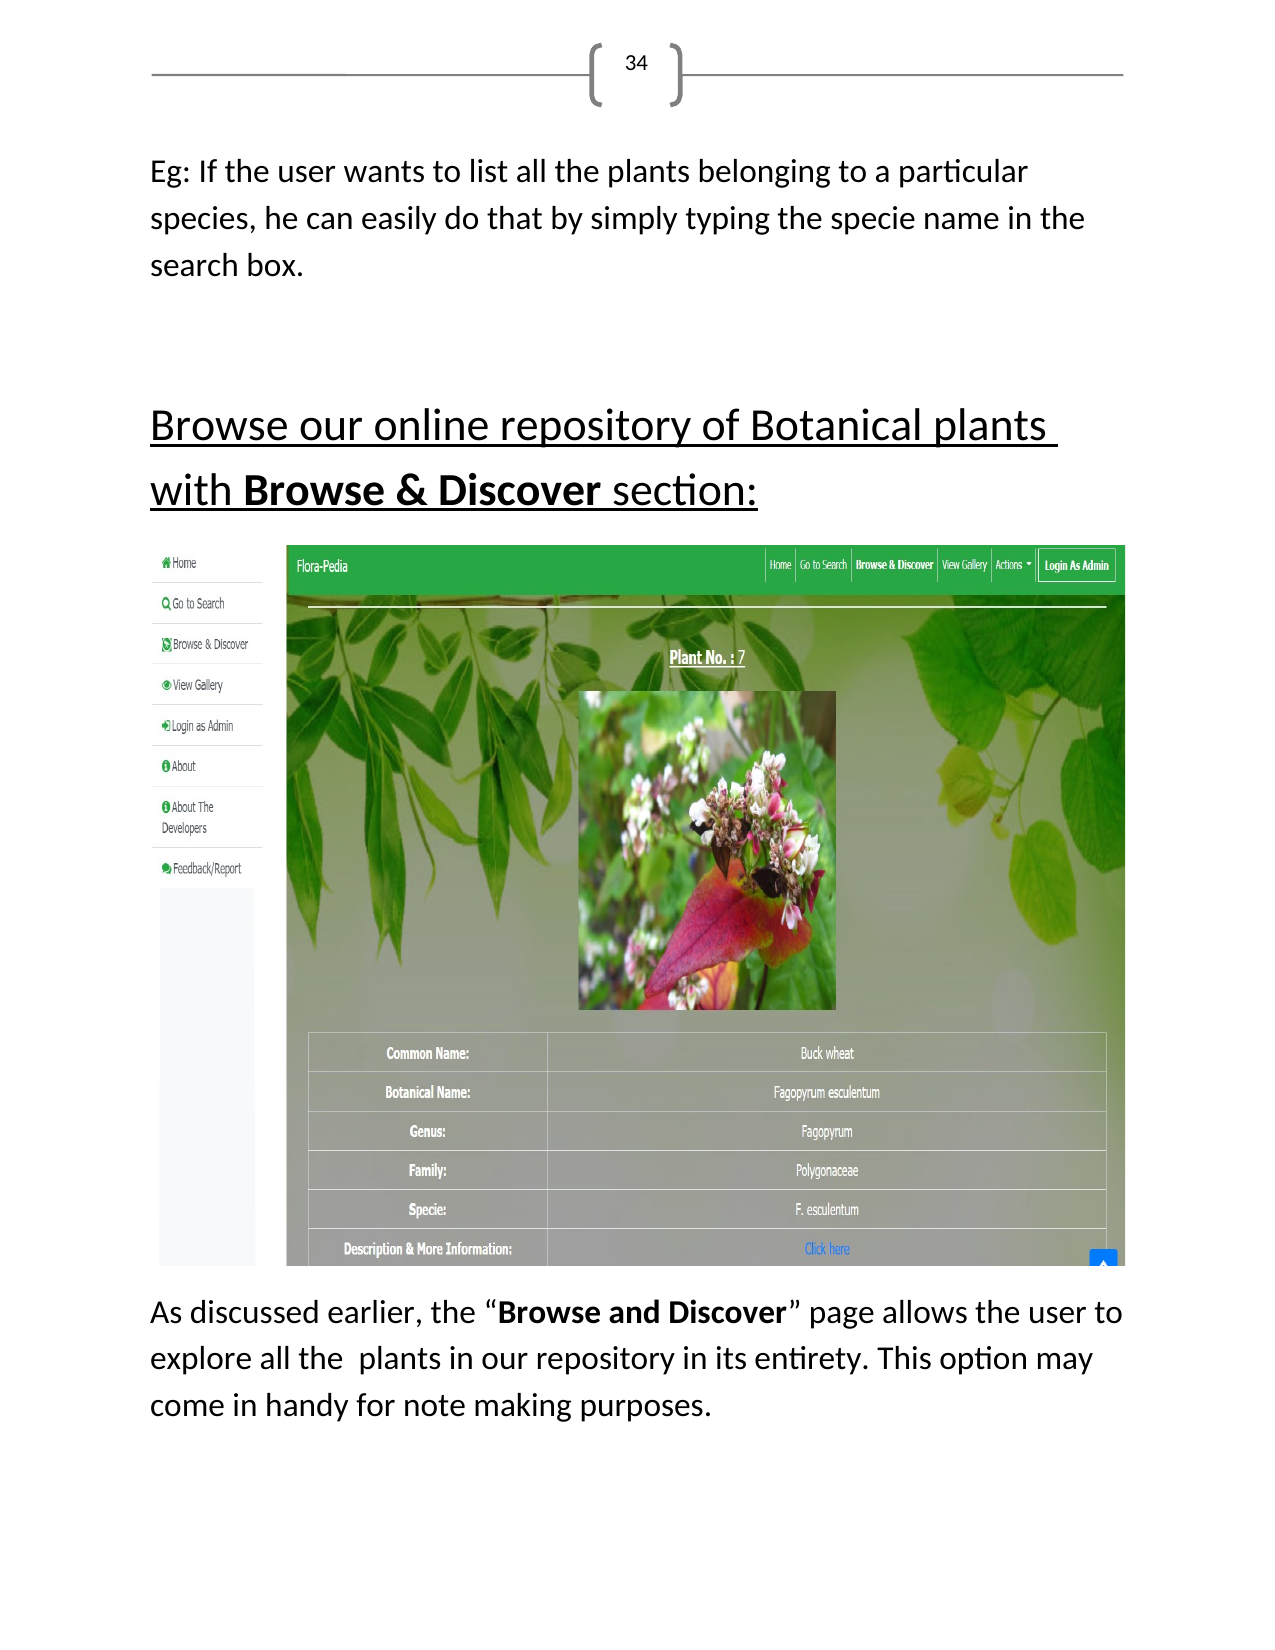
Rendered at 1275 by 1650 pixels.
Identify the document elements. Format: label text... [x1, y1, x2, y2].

picture [150, 545, 1125, 1266]
text Browse our online repository of Botanical plants with Browse & Discover section: [150, 396, 1125, 516]
text Eg: If the user wants to list all the plants belonging to a particular species, he can easily do that by simply typing the specie name in the search box. [150, 150, 1125, 284]
text As discussed earlier, the “Browse and Discover” page allows the user to explore all the plants in our repository in its entirety. This option may come in handy for note making purposes. [150, 1291, 1125, 1425]
